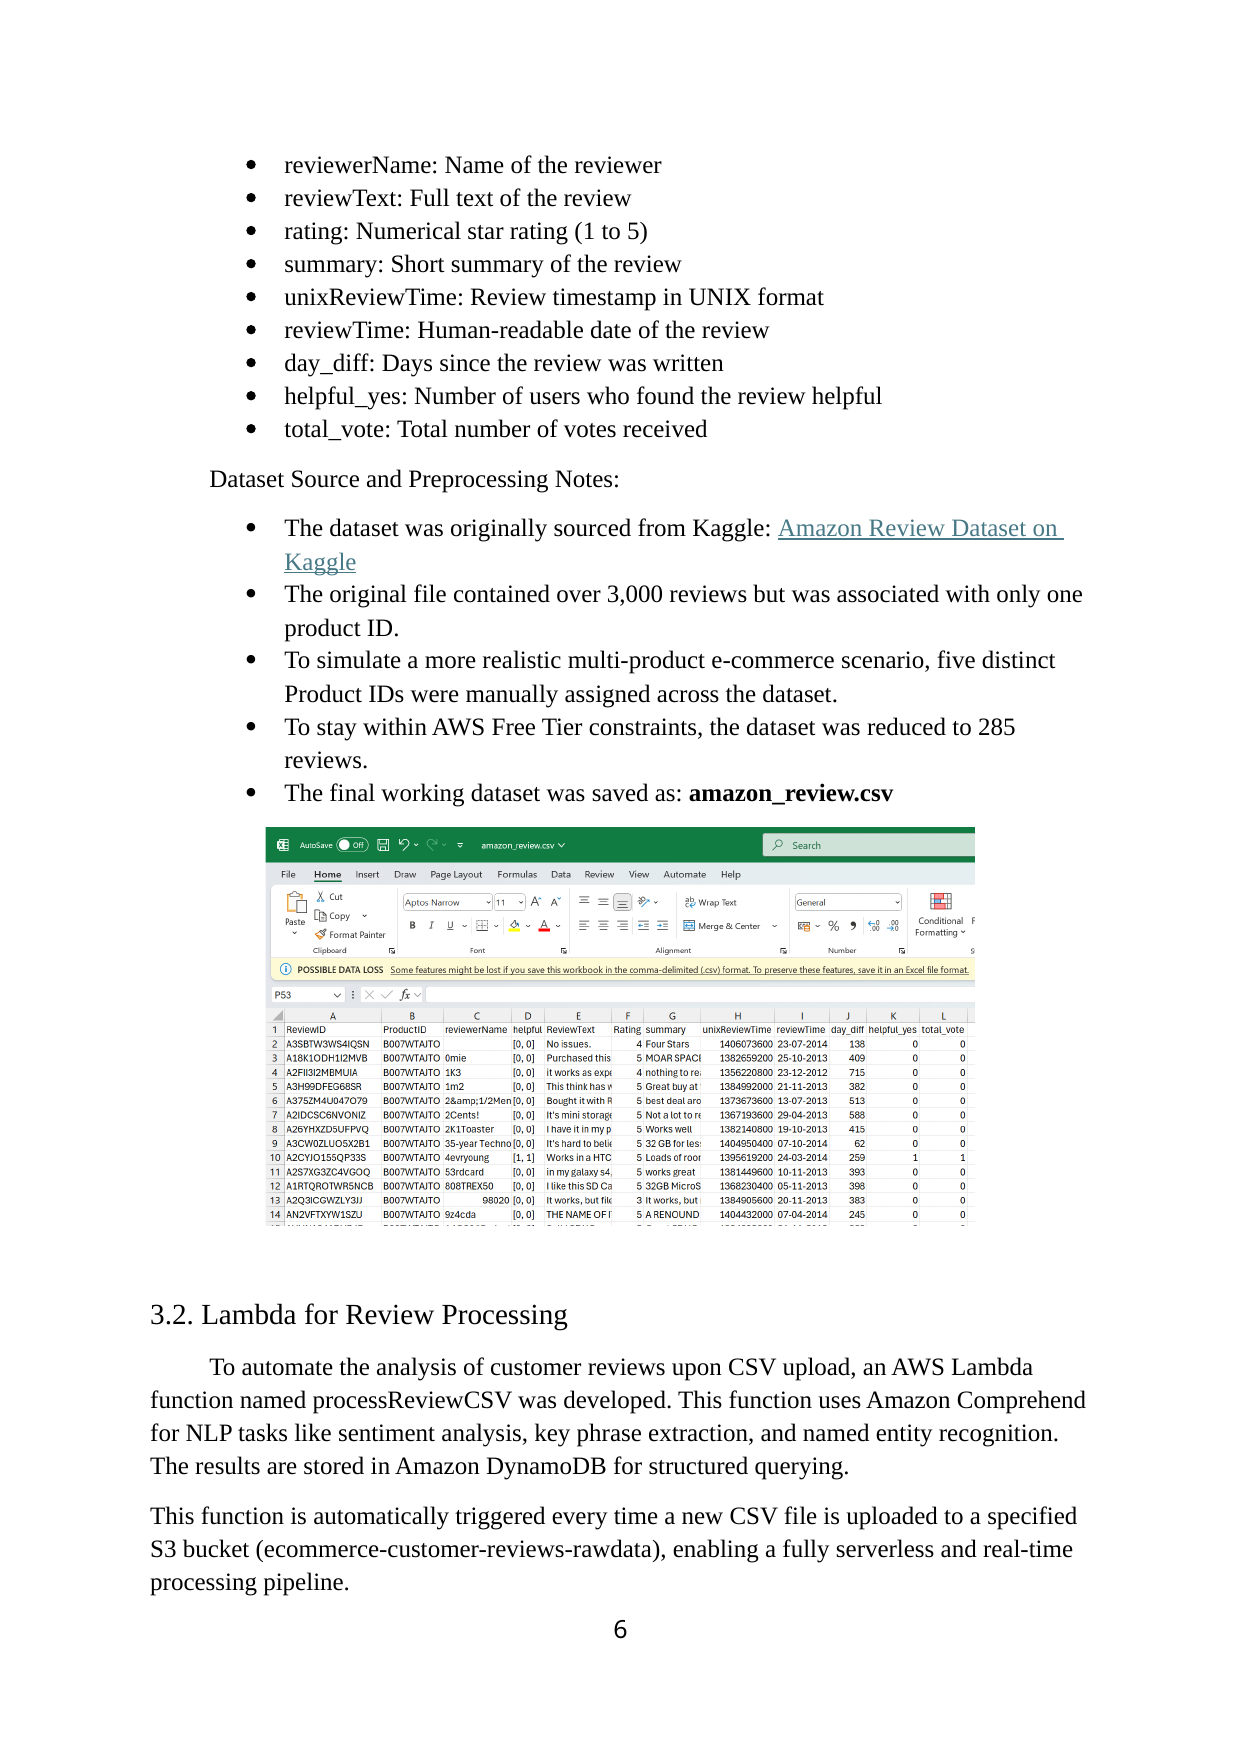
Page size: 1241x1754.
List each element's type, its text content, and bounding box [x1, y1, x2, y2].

text Dataset Source and Preprocessing Notes: [150, 464, 1090, 493]
list To simulate a more realistic multi-product e-commerce scenario, five distinct Product IDs were manually assigned across the dataset. [247, 646, 1090, 707]
list The original file contained over 3,000 reviews but was associated with only one product ID. [247, 579, 1090, 641]
list The final working dataset was saved as: amazon_review.csv [247, 778, 1090, 806]
text To automate the analysis of customer reviews upon CSV upload, an AWS Lambda function named processReviewCSV was developed. This function uses Amazon Comprehend for NLP tasks like sentiment analysis, key phrase extraction, and named entity recognition. The results are stored in Amazon DynamoDB for structured querying. [150, 1352, 1090, 1480]
list rating: Numerical star rating (1 to 5) [247, 216, 1090, 245]
list The dataset was originally sourced from Kaggle: Amazon Review Dataset on Kaggle [247, 513, 1090, 575]
list reviewTime: Human-readable date of the review [247, 315, 1090, 344]
list summary: Short summary of the review [247, 249, 1090, 278]
list helpful_yes: Number of users who found the review helpful [247, 381, 1090, 410]
list To stay within AWS Free Tier constraints, the dataset was reduced to 285 reviews. [247, 712, 1090, 773]
text 3.2. Lambda for Review Processing [150, 1297, 1090, 1330]
list reviewerName: Name of the reviewer [247, 150, 1090, 179]
text This function is automatically triggered every time a new CSV file is uploaded to a specified S3 bucket (ecommerce-customer-reviews-rawdata), enabling a fully serverless and real-time processing pipeline. [150, 1501, 1090, 1596]
list day_diff: Days since the review was written [247, 348, 1090, 377]
list total_vote: Total number of votes received [247, 414, 1090, 443]
list reviewText: Full text of the review [247, 183, 1090, 212]
picture [265, 827, 975, 1226]
list unixReviewTime: Review timestamp in UNIX format [247, 282, 1090, 311]
